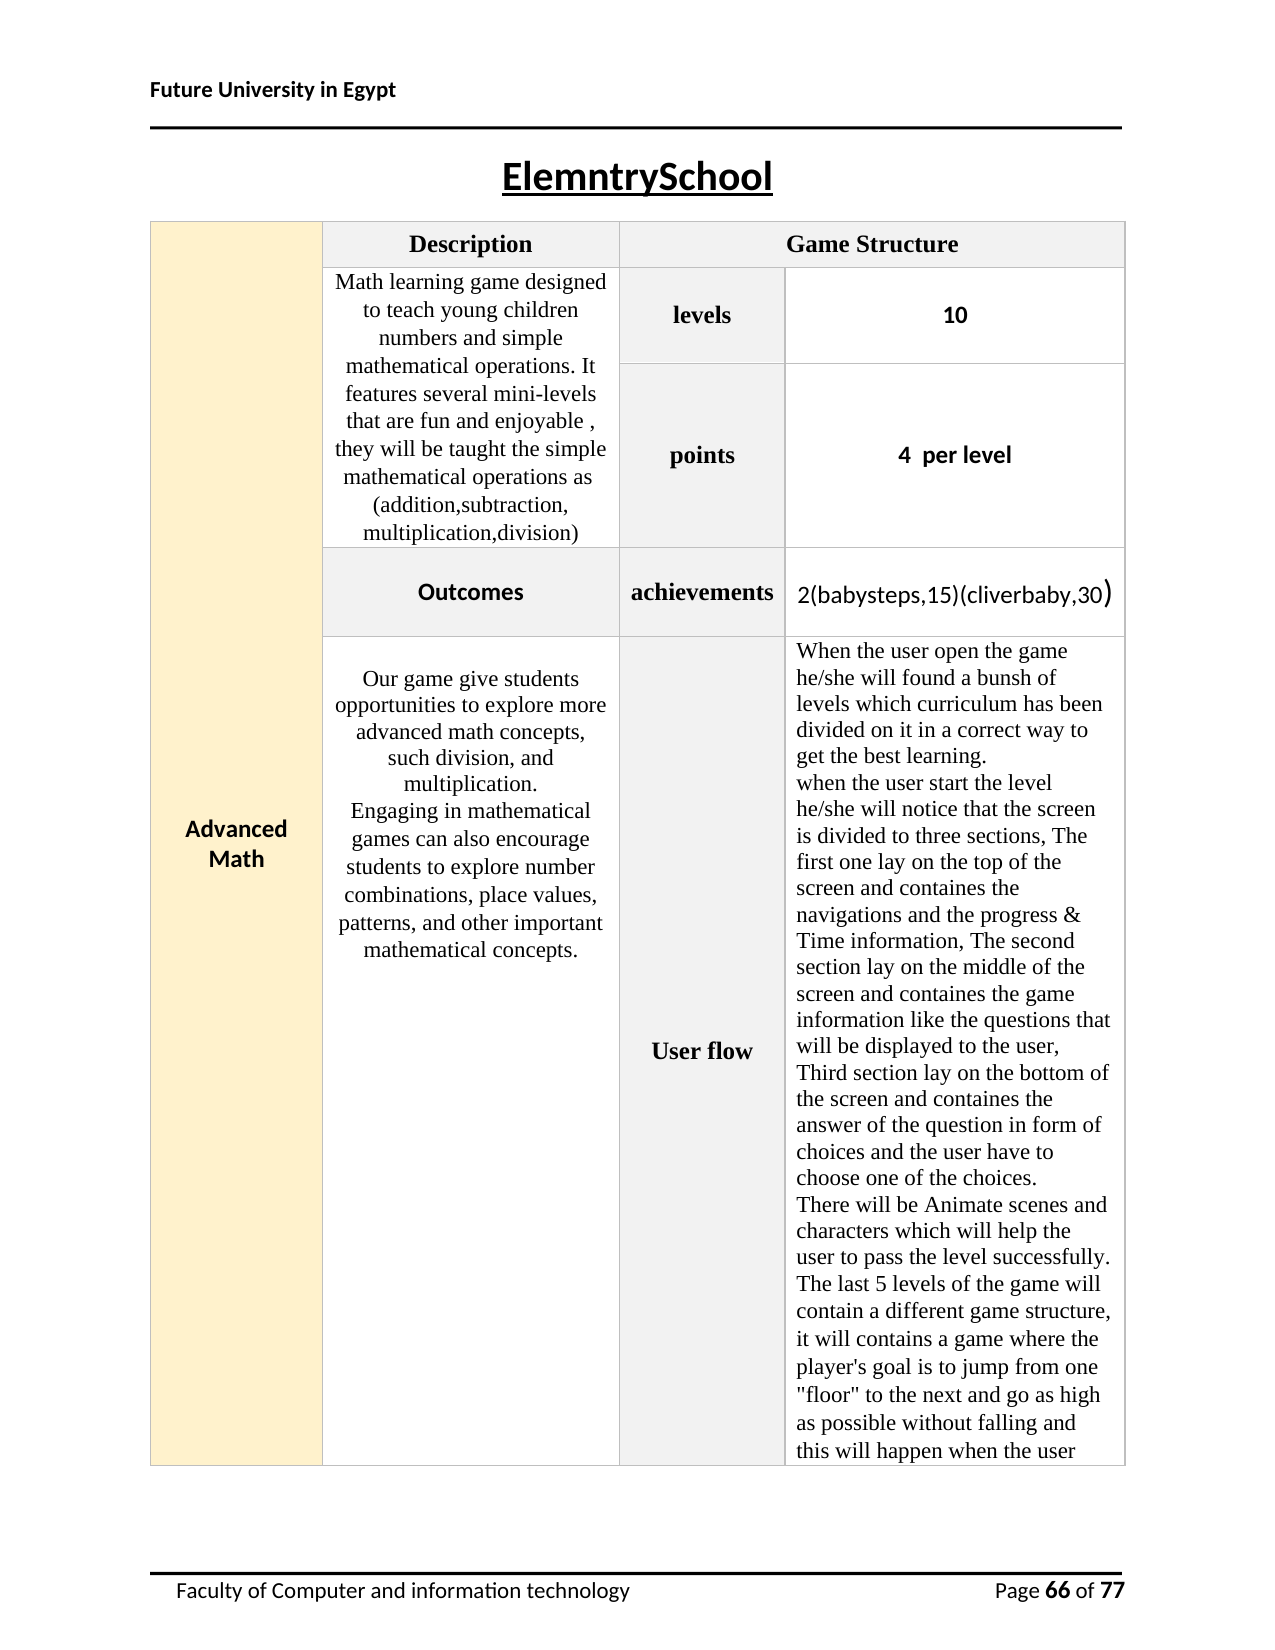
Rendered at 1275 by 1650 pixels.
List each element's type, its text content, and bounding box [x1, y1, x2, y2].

table_header Game Structure [620, 222, 1124, 267]
table_header Description [323, 222, 619, 267]
table_cell points [620, 364, 784, 547]
table_cell Our game give students opportunities to explore more advanced math concepts, such division, and multiplication. Engaging in mathematical games can also encourage students to explore number combinations, place values, patterns, and other important mathematical concepts. [323, 637, 619, 1465]
table_cell User flow [620, 637, 784, 1465]
table_cell When the user open the game he/she will found a bunsh of levels which curriculum has been divided on it in a correct way to get the best learning. when the user start the level he/she will notice that the screen is divided to three sections, The first one lay on the top of the screen and containes the navigations and the progress & Time information, The second section lay on the middle of the screen and containes the game information like the questions that will be displayed to the user, Third section lay on the bottom of the screen and containes the answer of the question in form of choices and the user have to choose one of the choices. There will be Animate scenes and characters which will help the user to pass the level successfully. The last 5 levels of the game will contain a different game structure, it will contains a game where the player's goal is to jump from one "floor" to the next and go as high as possible without falling and this will happen when the user [786, 637, 1124, 1465]
table_cell levels [620, 268, 784, 362]
table_cell Math learning game designed to teach young children numbers and simple mathematical operations. It features several mini-levels that are fun and enjoyable , they will be taught the simple mathematical operations as (addition,subtraction, multiplication,division) [323, 268, 619, 547]
table_cell Outcomes [323, 548, 619, 636]
table_cell 10 [786, 268, 1124, 362]
table_cell achievements [620, 548, 784, 636]
text ElemntrySchool [150, 150, 1125, 201]
table_cell 2(babysteps,15)(cliverbaby,30) [786, 548, 1124, 636]
table_cell 4 per level [786, 364, 1124, 547]
table_header Advanced Math [151, 222, 322, 1465]
